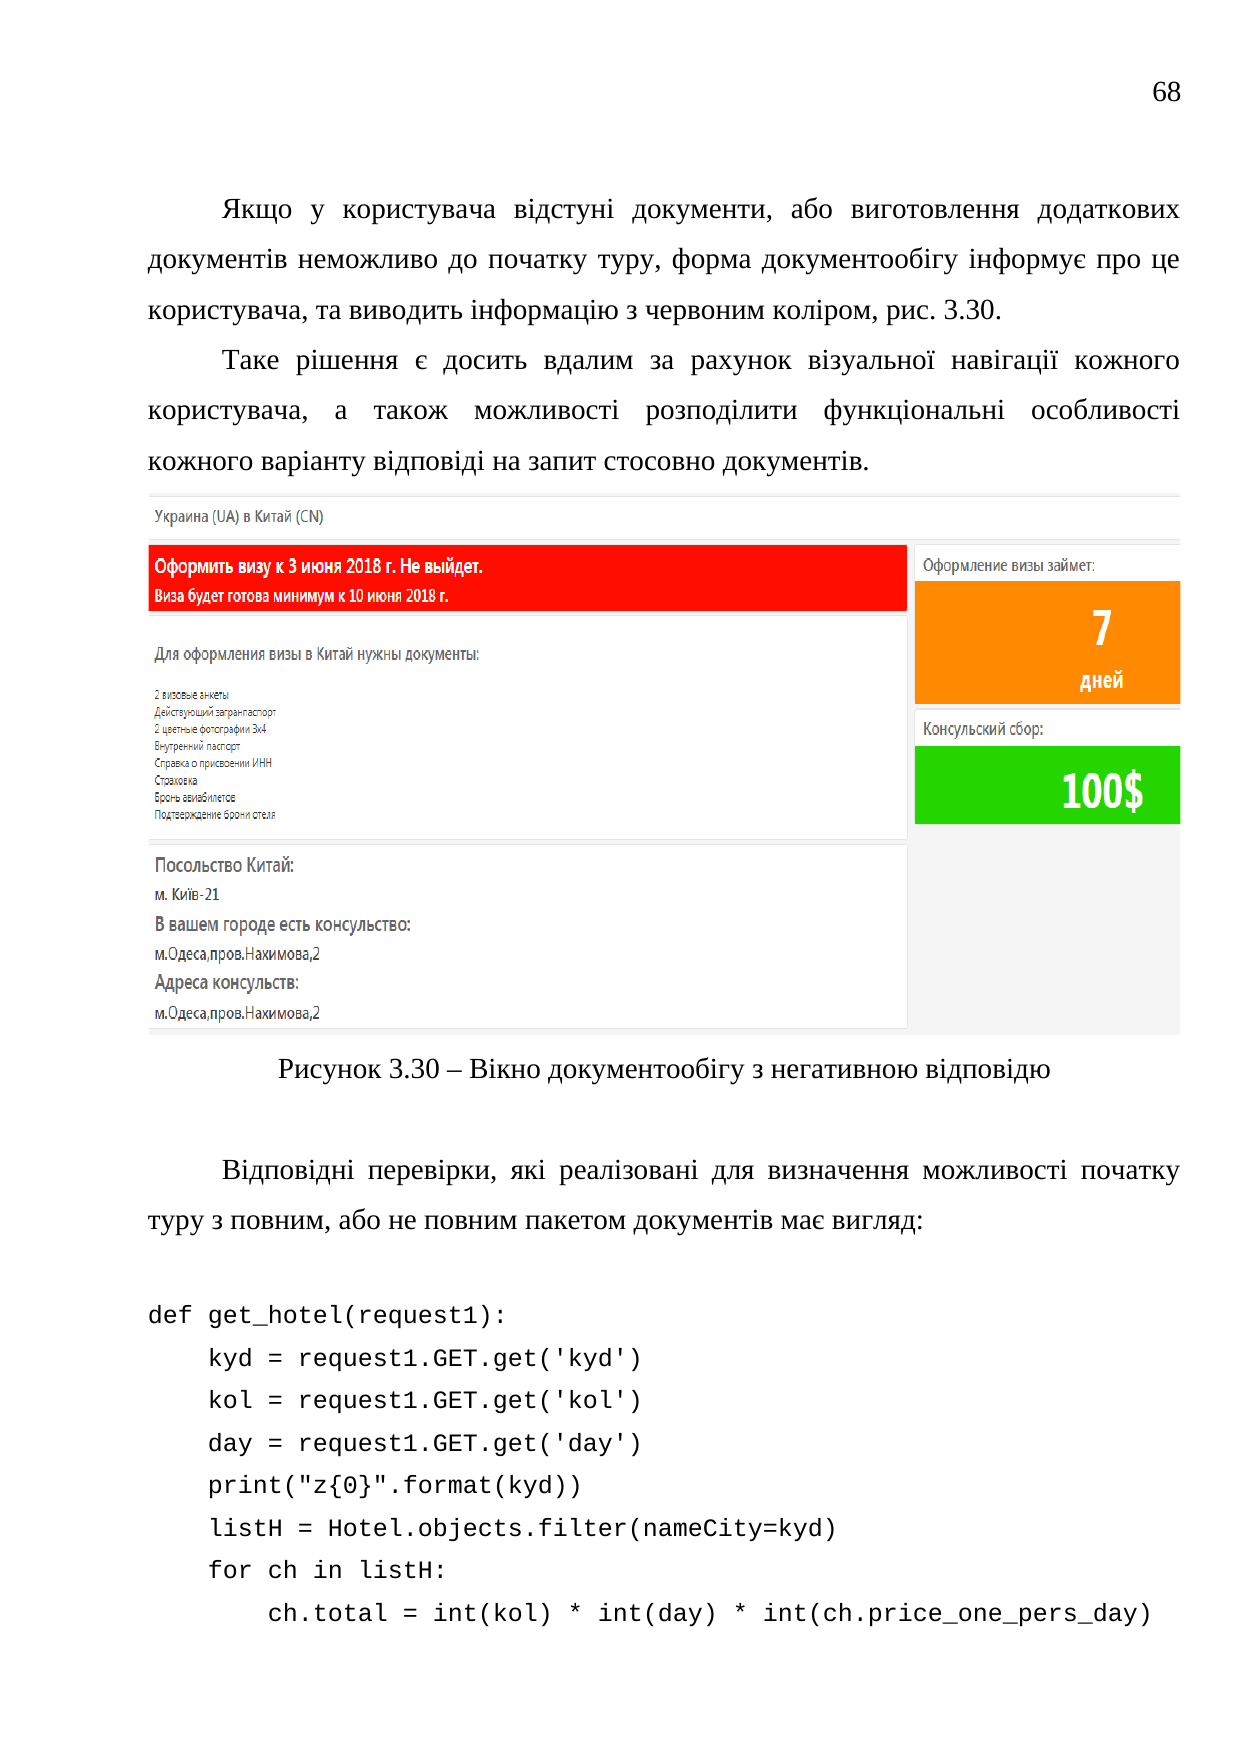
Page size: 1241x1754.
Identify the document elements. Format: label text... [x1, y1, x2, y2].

text day = request1.GET.get('day') [148, 1431, 1181, 1459]
text ch.total = int(kol) * int(day) * int(ch.price_one_pers_day) [148, 1601, 1181, 1629]
text Відповідні перевірки, які реалізовані для визначення можливості початку туру з повним, або не повним пакетом документів має вигляд: [148, 1152, 1181, 1236]
text Таке рішення є досить вдалим за рахунок візуальної навігації кожного користувача, а також можливості розподілити функціональні особливості кожного варіанту відповіді на запит стосовно документів. [148, 342, 1181, 476]
text kol = request1.GET.get('kol') [148, 1388, 1181, 1416]
text listH = Hotel.objects.filter(nameCity=kyd) [148, 1516, 1181, 1544]
text for ch in listH: [148, 1558, 1181, 1586]
picture [148, 493, 1181, 1035]
text print("z{0}".format(kyd)) [148, 1473, 1181, 1501]
text Рисунок 3.30 – Вікно документообігу з негативною відповідю [148, 1052, 1181, 1085]
text def get_hotel(request1): [148, 1303, 1181, 1331]
text Якщо у користувача відстуні документи, або виготовлення додаткових документів неможливо до початку туру, форма документообігу інформує про це користувача, та виводить інформацію з червоним коліром, рис. 3.30. [148, 191, 1181, 325]
text kyd = request1.GET.get('kyd') [148, 1346, 1181, 1374]
